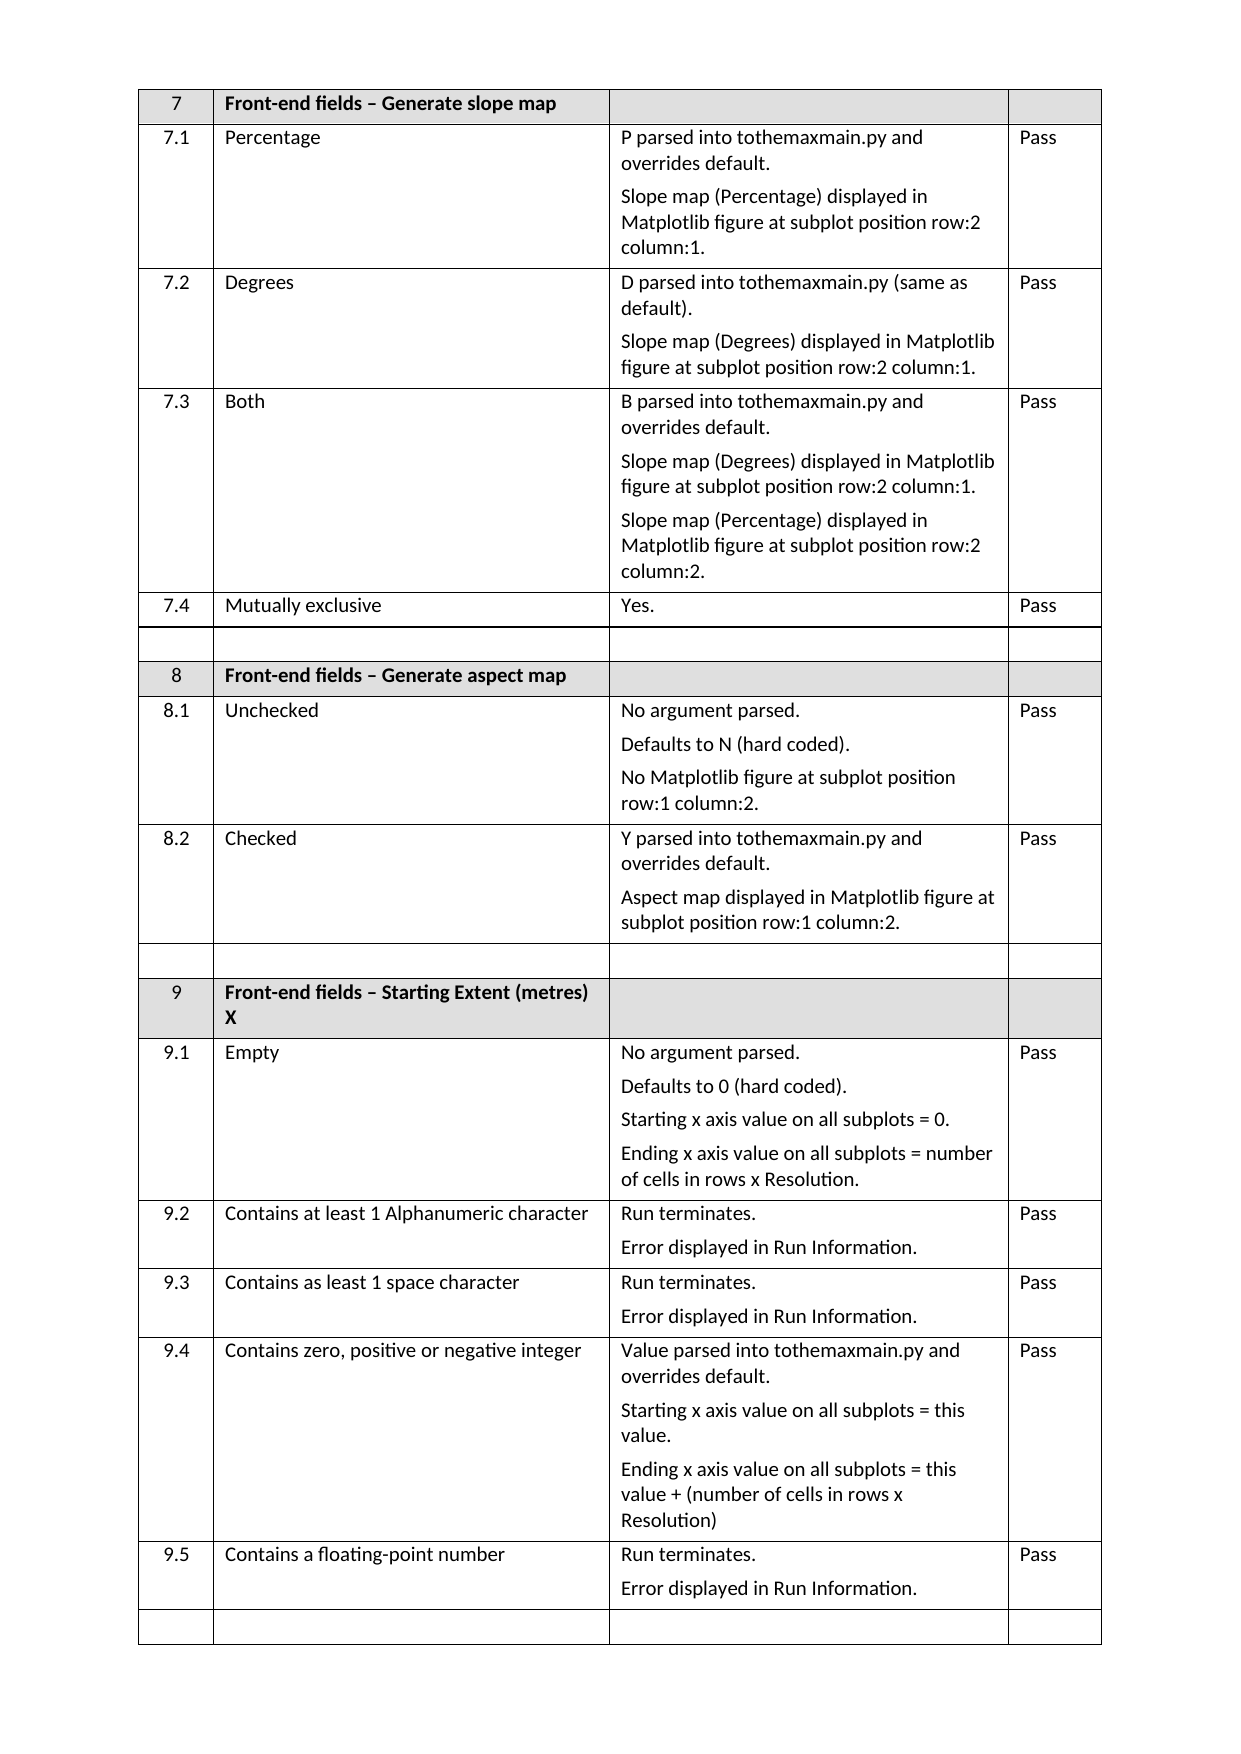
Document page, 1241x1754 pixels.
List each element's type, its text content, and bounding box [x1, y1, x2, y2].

table_cell [1009, 944, 1101, 978]
table_cell No argument parsed. Defaults to N (hard coded). No Matplotlib figure at subplot position row:1 column:2. [610, 697, 1008, 824]
table_cell D parsed into tothemaxmain.py (same as default). Slope map (Degrees) displayed in Matplotlib figure at subplot position row:2 column:1. [610, 269, 1008, 388]
table_cell 7.2 [139, 269, 213, 388]
table_cell 7.1 [139, 125, 213, 268]
table_cell Contains as least 1 space character [214, 1269, 609, 1337]
table_cell [1009, 1610, 1101, 1644]
table_cell Mutually exclusive [214, 593, 609, 626]
table_cell [214, 1610, 609, 1644]
table_cell Degrees [214, 269, 609, 388]
table_cell Contains zero, positive or negative integer [214, 1338, 609, 1541]
table_cell [139, 628, 213, 661]
table_cell [1009, 628, 1101, 661]
table_cell Run terminates. Error displayed in Run Information. [610, 1201, 1008, 1268]
table_cell [1009, 662, 1101, 696]
table_cell [214, 944, 609, 978]
table_cell [214, 628, 609, 661]
table_cell Checked [214, 825, 609, 943]
table_cell Run terminates. Error displayed in Run Information. [610, 1269, 1008, 1337]
table_cell Run terminates. Error displayed in Run Information. [610, 1542, 1008, 1609]
table_cell [1009, 979, 1101, 1038]
table_cell [610, 944, 1008, 978]
table_cell Pass [1009, 389, 1101, 592]
table_cell P parsed into tothemaxmain.py and overrides default. Slope map (Percentage) displayed in Matplotlib figure at subplot position row:2 column:1. [610, 125, 1008, 268]
table_cell Pass [1009, 697, 1101, 824]
table_cell Y parsed into tothemaxmain.py and overrides default. Aspect map displayed in Matplotlib figure at subplot position row:1 column:2. [610, 825, 1008, 943]
table_cell B parsed into tothemaxmain.py and overrides default. Slope map (Degrees) displayed in Matplotlib figure at subplot position row:2 column:1. Slope map (Percentage) displayed in Matplotlib figure at subplot position row:2 column:2. [610, 389, 1008, 592]
table_cell Empty [214, 1039, 609, 1199]
table_cell Pass [1009, 269, 1101, 388]
table_cell [139, 1610, 213, 1644]
table_cell [610, 628, 1008, 661]
table_cell Both [214, 389, 609, 592]
table_cell 9.3 [139, 1269, 213, 1337]
table_cell 9.5 [139, 1542, 213, 1609]
table_cell Pass [1009, 593, 1101, 626]
table_cell 9.2 [139, 1201, 213, 1268]
table_cell [610, 979, 1008, 1038]
table_cell [610, 662, 1008, 696]
table_cell Contains at least 1 Alphanumeric character [214, 1201, 609, 1268]
table_cell [610, 1610, 1008, 1644]
table_cell Yes. [610, 593, 1008, 626]
table_cell 8.2 [139, 825, 213, 943]
table_header 7 [139, 90, 213, 123]
table_cell Pass [1009, 1039, 1101, 1199]
table_cell Contains a floating-point number [214, 1542, 609, 1609]
table_cell Pass [1009, 1201, 1101, 1268]
table_cell No argument parsed. Defaults to 0 (hard coded). Starting x axis value on all subplots = 0. Ending x axis value on all subplots = number of cells in rows x Resolution. [610, 1039, 1008, 1199]
table_header Front-end fields – Generate slope map [214, 90, 609, 123]
table_cell Pass [1009, 825, 1101, 943]
table_cell 8 [139, 662, 213, 696]
table_cell 7.3 [139, 389, 213, 592]
table_cell Unchecked [214, 697, 609, 824]
table_cell Pass [1009, 125, 1101, 268]
table_cell 9 [139, 979, 213, 1038]
table_header [1009, 90, 1101, 123]
table_cell Value parsed into tothemaxmain.py and overrides default. Starting x axis value on all subplots = this value. Ending x axis value on all subplots = this value + (number of cells in rows x Resolution) [610, 1338, 1008, 1541]
table_cell 8.1 [139, 697, 213, 824]
table_header [610, 90, 1008, 123]
table_cell Pass [1009, 1338, 1101, 1541]
table_cell 7.4 [139, 593, 213, 626]
table_cell Front-end fields – Generate aspect map [214, 662, 609, 696]
table_cell Front-end fields – Starting Extent (metres) X [214, 979, 609, 1038]
table_cell Pass [1009, 1269, 1101, 1337]
table_cell Pass [1009, 1542, 1101, 1609]
table_cell Percentage [214, 125, 609, 268]
table_cell 9.1 [139, 1039, 213, 1199]
table_cell 9.4 [139, 1338, 213, 1541]
table_cell [139, 944, 213, 978]
